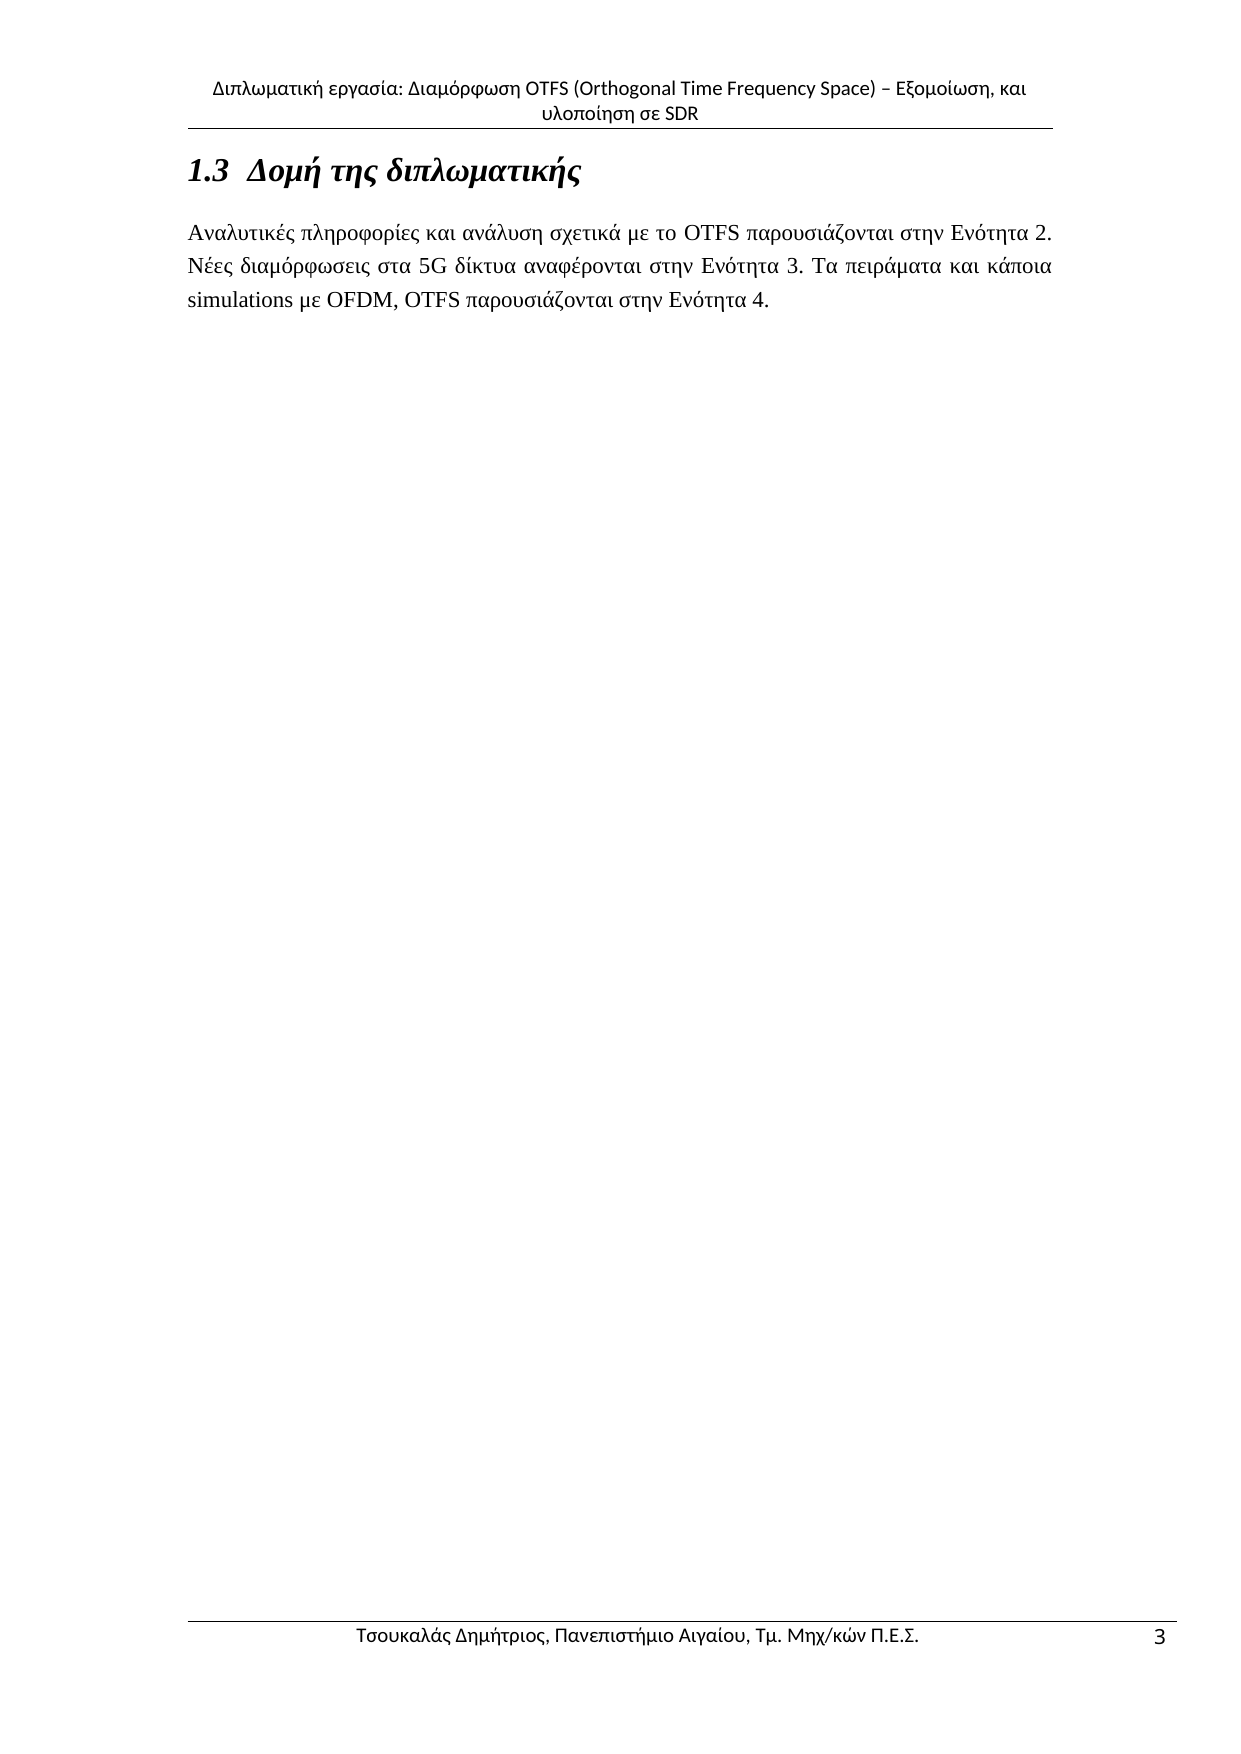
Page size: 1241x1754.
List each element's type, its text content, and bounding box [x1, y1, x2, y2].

text Αναλυτικές πληροφορίες και ανάλυση σχετικά με το OTFS παρουσιάζονται στην Ενότητα 2. Νέες διαμόρφωσεις στα 5G δίκτυα αναφέρονται στην Ενότητα 3. Τα πειράματα και κάποια simulations με OFDM, OTFS παρουσιάζονται στην Ενότητα 4. [187, 214, 1053, 314]
subtitle Δομή της διπλωματικής [187, 150, 1058, 188]
